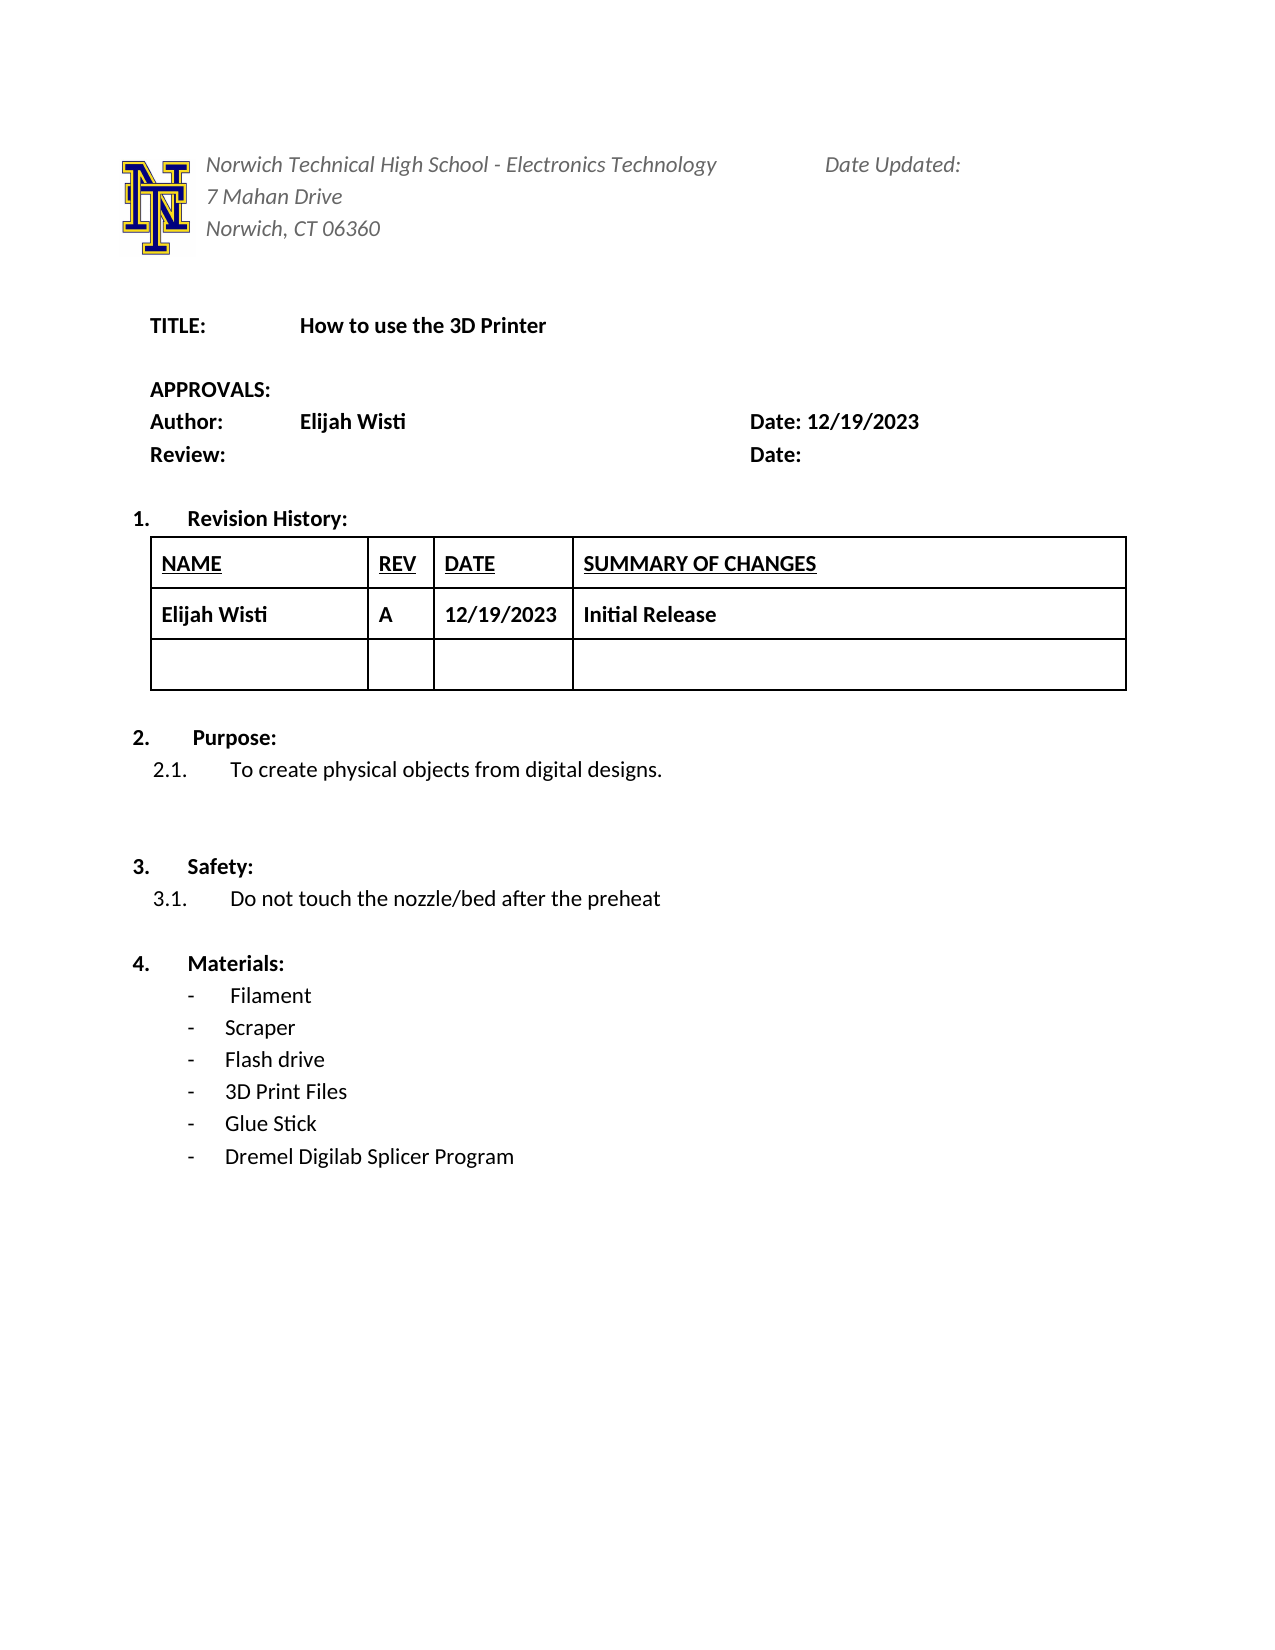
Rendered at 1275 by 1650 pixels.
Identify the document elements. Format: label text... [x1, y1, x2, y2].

table_cell 12/19/2023 [435, 589, 572, 638]
table_cell A [369, 589, 433, 638]
text Review: Date: [150, 440, 1125, 468]
text APPROVALS: [150, 375, 1125, 403]
list Filament [187, 981, 600, 1009]
text Norwich, CT 06360 [197, 214, 1125, 242]
text 7 Mahan Drive [197, 182, 1125, 210]
list Purpose: [150, 723, 1125, 751]
text Author: Elijah Wisti Date: 12/19/2023 [150, 407, 1125, 436]
table_cell [369, 640, 433, 689]
list Scraper [187, 1013, 600, 1041]
table_header DATE [435, 538, 572, 587]
list Glue Stick [187, 1109, 600, 1138]
list Do not touch the nozzle/bed after the preheat [187, 884, 1125, 912]
table_cell [152, 640, 367, 689]
list Materials: [150, 949, 1125, 977]
table_cell Initial Release [574, 589, 1125, 638]
list Flash drive [187, 1045, 600, 1073]
list To create physical objects from digital designs. [187, 756, 1125, 783]
list Revision History: [150, 504, 1125, 532]
list Safety: [150, 852, 1125, 880]
table_cell Elijah Wisti [152, 589, 367, 638]
table_header SUMMARY OF CHANGES [574, 538, 1125, 587]
text Norwich Technical High School - Electronics Technology Date Updated: [150, 150, 1125, 178]
text TITLE: How to use the 3D Printer [150, 311, 1125, 339]
table_cell [435, 640, 572, 689]
list 3D Print Files [187, 1077, 600, 1105]
table_header REV [369, 538, 433, 587]
table_cell [574, 640, 1125, 689]
table_header NAME [152, 538, 367, 587]
picture [118, 159, 197, 257]
list Dremel Digilab Splicer Program [187, 1142, 600, 1170]
